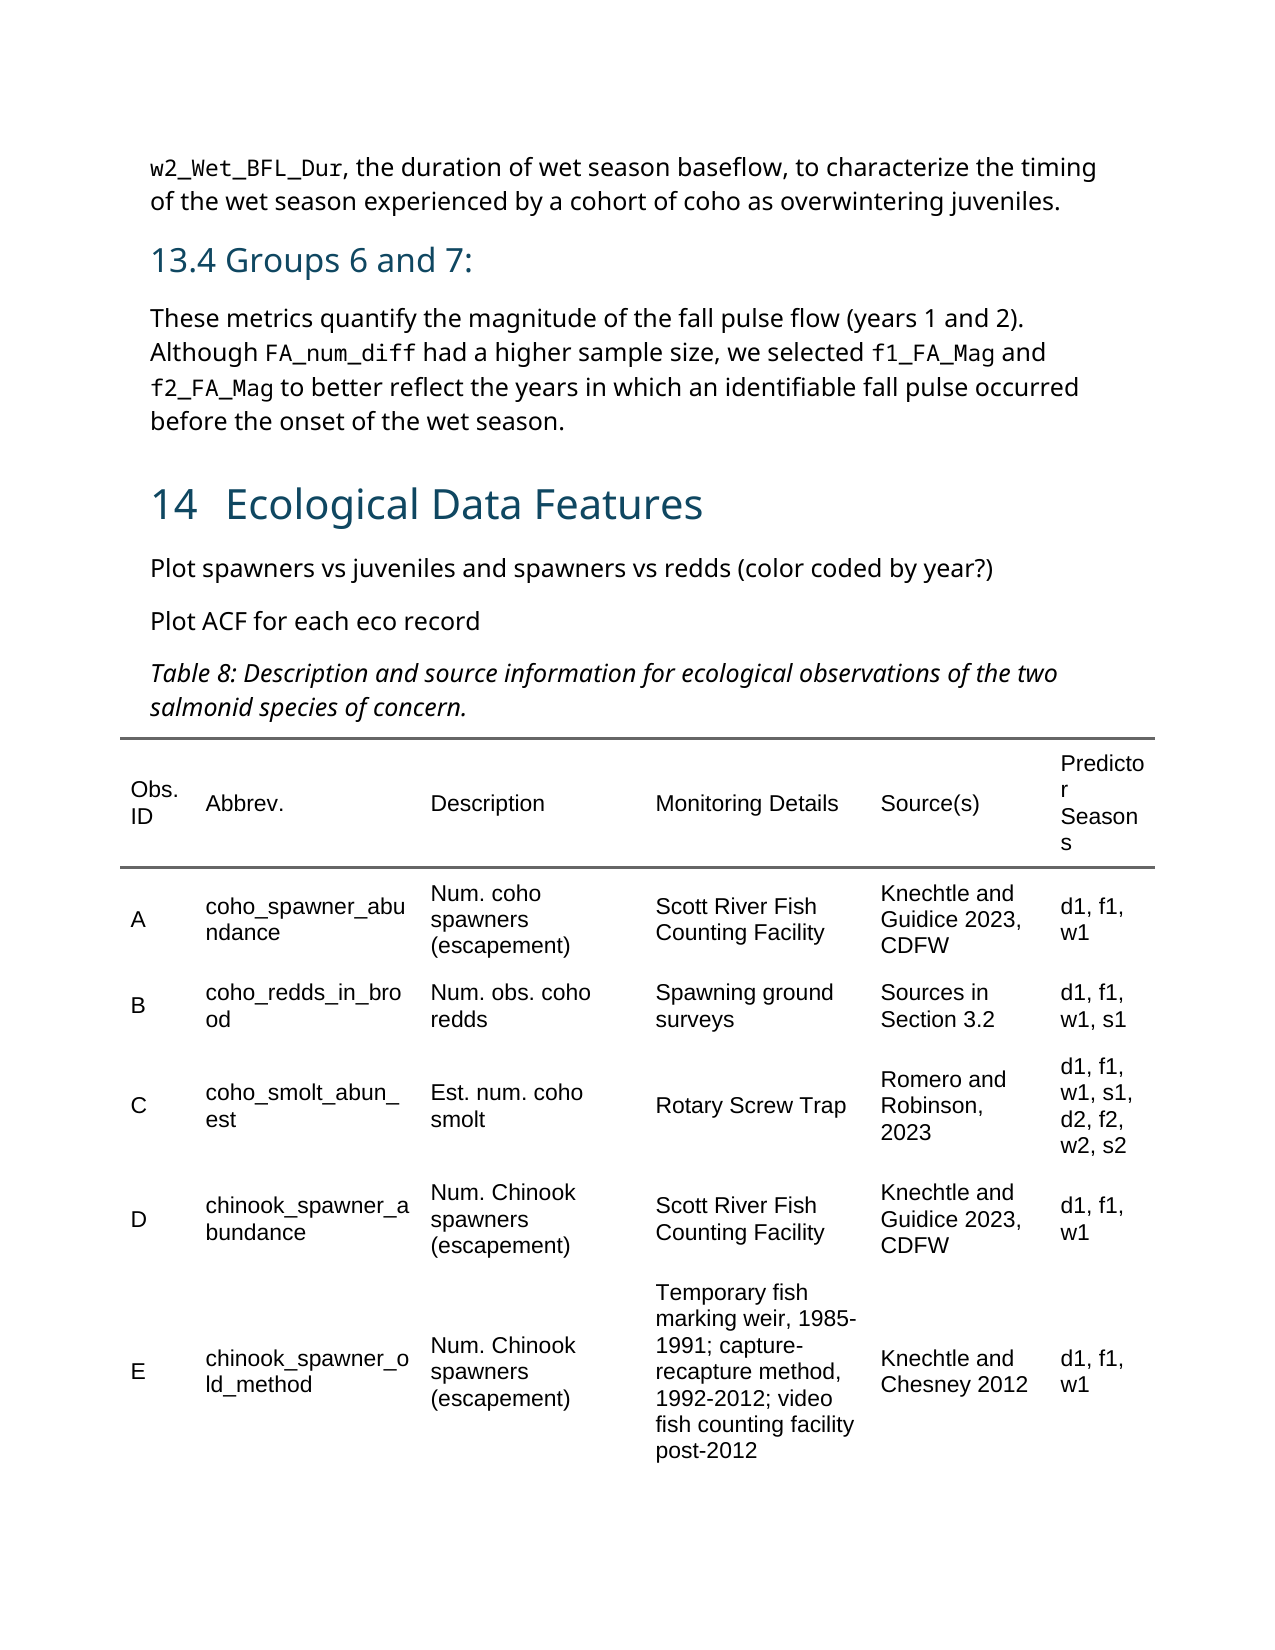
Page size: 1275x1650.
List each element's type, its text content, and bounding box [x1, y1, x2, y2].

table_cell chinook_spawner_abundance [195, 1169, 420, 1269]
text Plot spawners vs juveniles and spawners vs redds (color coded by year?) [150, 550, 1125, 584]
table_header Obs. ID [120, 740, 195, 866]
table_cell d1, f1, w1 [1050, 869, 1155, 969]
table_cell d1, f1, w1, s1 [1050, 969, 1155, 1042]
table_cell B [120, 969, 195, 1042]
text Plot ACF for each eco record [150, 603, 1125, 637]
table_cell d1, f1, w1, s1, d2, f2, w2, s2 [1050, 1043, 1155, 1169]
table_cell E [120, 1269, 195, 1474]
table_cell Num. Chinook spawners (escapement) [420, 1169, 645, 1269]
table_cell Temporary fish marking weir, 1985-1991; capture-recapture method, 1992-2012; video fish counting facility post-2012 [645, 1269, 870, 1474]
table_header Description [420, 740, 645, 866]
table_cell Rotary Screw Trap [645, 1043, 870, 1169]
table_header Abbrev. [195, 740, 420, 866]
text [150, 150, 1125, 218]
table_cell Romero and Robinson, 2023 [870, 1043, 1050, 1169]
table_cell Spawning ground surveys [645, 969, 870, 1042]
table_cell d1, f1, w1 [1050, 1269, 1155, 1474]
subtitle 14 Ecological Data Features [150, 475, 1125, 532]
table_cell A [120, 869, 195, 969]
table_cell Knechtle and Chesney 2012 [870, 1269, 1050, 1474]
table_cell Scott River Fish Counting Facility [645, 1169, 870, 1269]
table_header Predictor Seasons [1050, 740, 1155, 866]
table_cell Knechtle and Guidice 2023, CDFW [870, 1169, 1050, 1269]
table_header Source(s) [870, 740, 1050, 866]
table_cell Num. obs. coho redds [420, 969, 645, 1042]
table_cell Scott River Fish Counting Facility [645, 869, 870, 969]
text Table 8: Description and source information for ecological observations of the two salmonid species of concern. [150, 656, 1125, 724]
table_cell Num. coho spawners (escapement) [420, 869, 645, 969]
text These metrics quantify the magnitude of the fall pulse flow (years 1 and 2). Although FA_num_diff had a higher sample size, we selected f1_FA_Mag and f2_FA_Mag to better reflect the years in which an identifiable fall pulse occurred before the onset of the wet season. [150, 301, 1125, 437]
table_cell Sources in Section 3.2 [870, 969, 1050, 1042]
table_header Monitoring Details [645, 740, 870, 866]
table_cell Num. Chinook spawners (escapement) [420, 1269, 645, 1474]
table_cell D [120, 1169, 195, 1269]
table_cell coho_smolt_abun_est [195, 1043, 420, 1169]
table_cell Knechtle and Guidice 2023, CDFW [870, 869, 1050, 969]
subtitle 13.4 Groups 6 and 7: [150, 237, 1125, 282]
table_cell Est. num. coho smolt [420, 1043, 645, 1169]
table_cell chinook_spawner_old_method [195, 1269, 420, 1474]
table_cell coho_spawner_abundance [195, 869, 420, 969]
table_cell d1, f1, w1 [1050, 1169, 1155, 1269]
table_cell coho_redds_in_brood [195, 969, 420, 1042]
table_cell C [120, 1043, 195, 1169]
